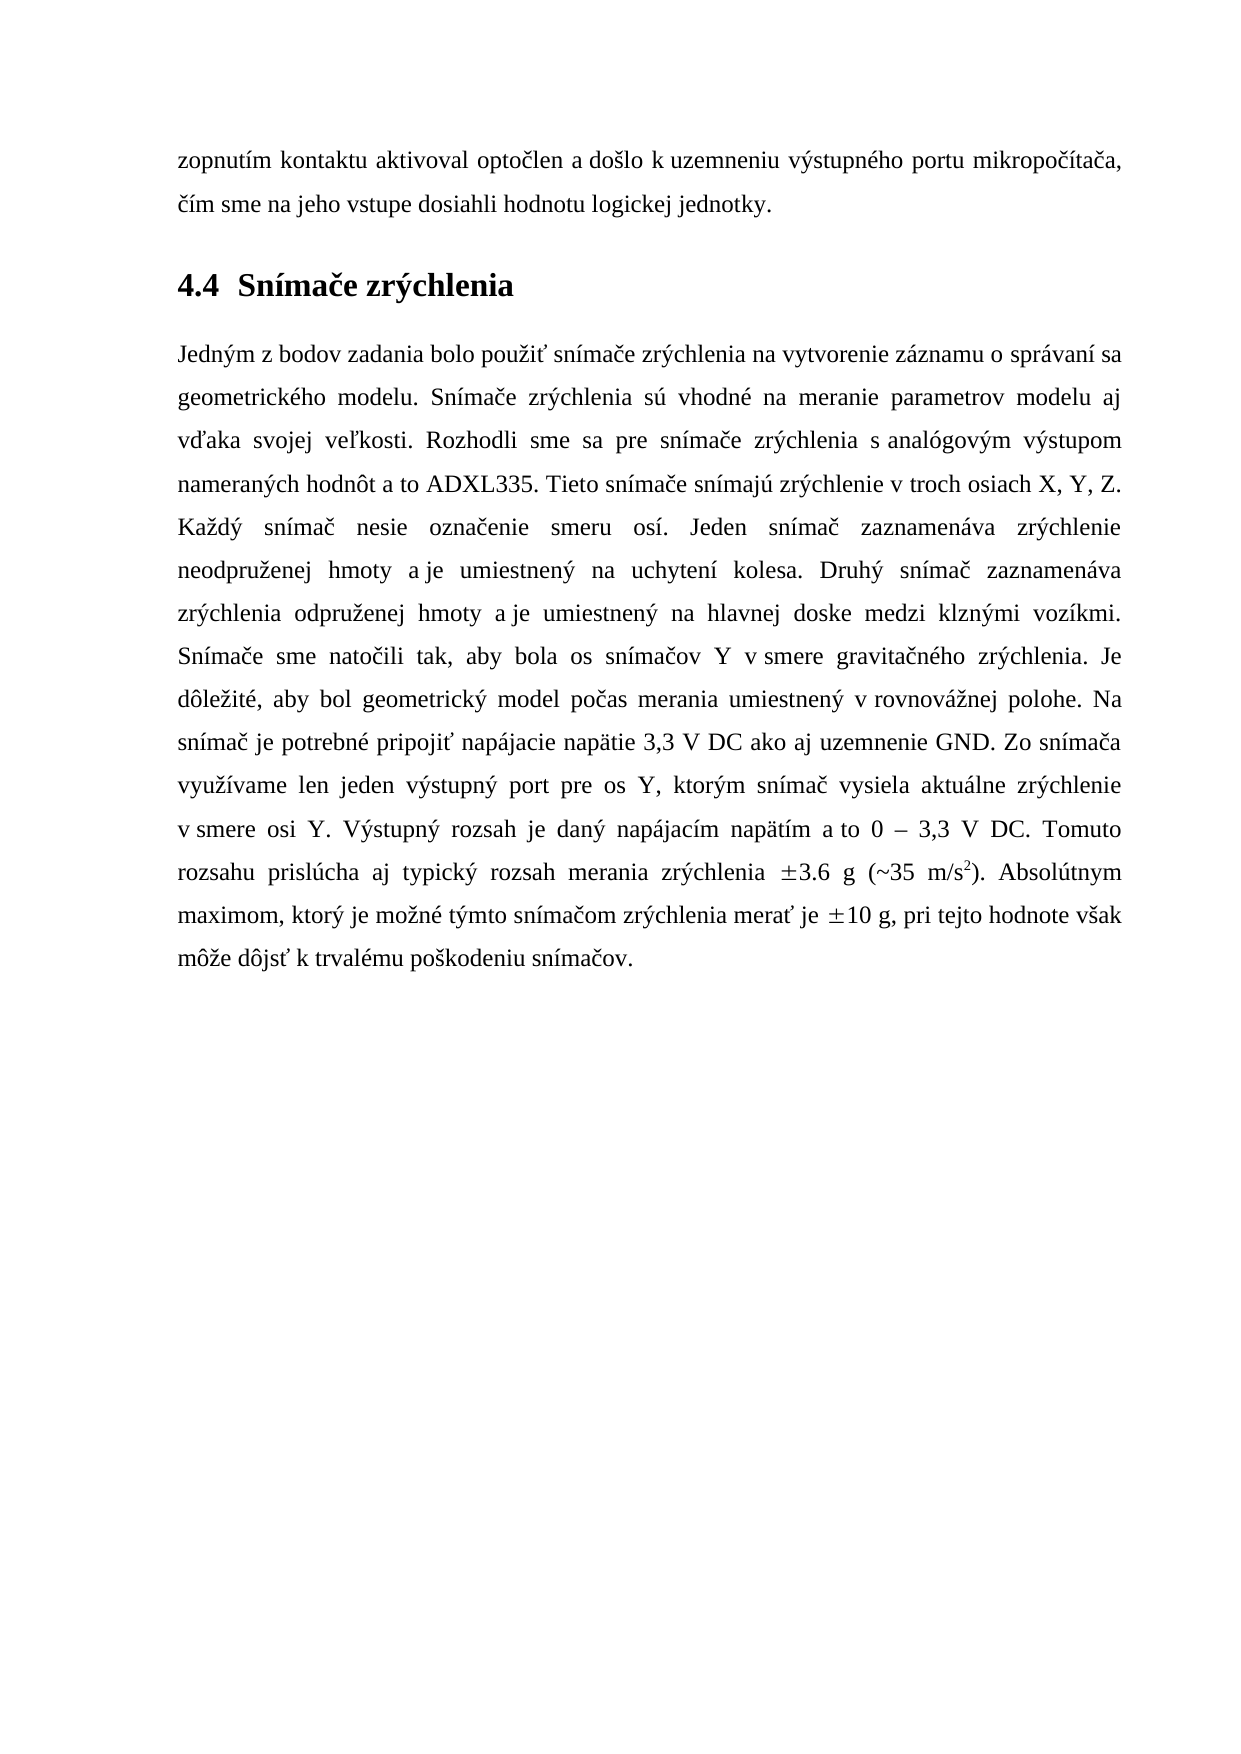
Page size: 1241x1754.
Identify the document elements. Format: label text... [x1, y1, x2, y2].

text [177, 146, 1122, 217]
text Jedným z bodov zadania bolo použiť snímače zrýchlenia na vytvorenie záznamu o správaní sa geometrického modelu. Snímače zrýchlenia sú vhodné na meranie parametrov modelu aj vďaka svojej veľkosti. Rozhodli sme sa pre snímače zrýchlenia s analógovým výstupom nameraných hodnôt a to ADXL335. Tieto snímače snímajú zrýchlenie v troch osiach X, Y, Z. Každý snímač nesie označenie smeru osí. Jeden snímač zaznamenáva zrýchlenie neodpruženej hmoty a je umiestnený na uchytení kolesa. Druhý snímač zaznamenáva zrýchlenia odpruženej hmoty a je umiestnený na hlavnej doske medzi klznými vozíkmi. Snímače sme natočili tak, aby bola os snímačov Y v smere gravitačného zrýchlenia. Je dôležité, aby bol geometrický model počas merania umiestnený v rovnovážnej polohe. Na snímač je potrebné pripojiť napájacie napätie 3,3 V DC ako aj uzemnenie GND. Zo snímača využívame len jeden výstupný port pre os Y, ktorým snímač vysiela aktuálne zrýchlenie v smere osi Y. Výstupný rozsah je daný napájacím napätím a to 0 – 3,3 V DC. Tomuto rozsahu prislúcha aj typický rozsah merania zrýchlenia 3.6 g (~35 m/s2). Absolútnym maximom, ktorý je možné týmto snímačom zrýchlenia merať je 10 g, pri tejto hodnote však môže dôjsť k trvalému poškodeniu snímačov. [177, 339, 1122, 972]
subtitle Snímače zrýchlenia [177, 265, 1122, 303]
